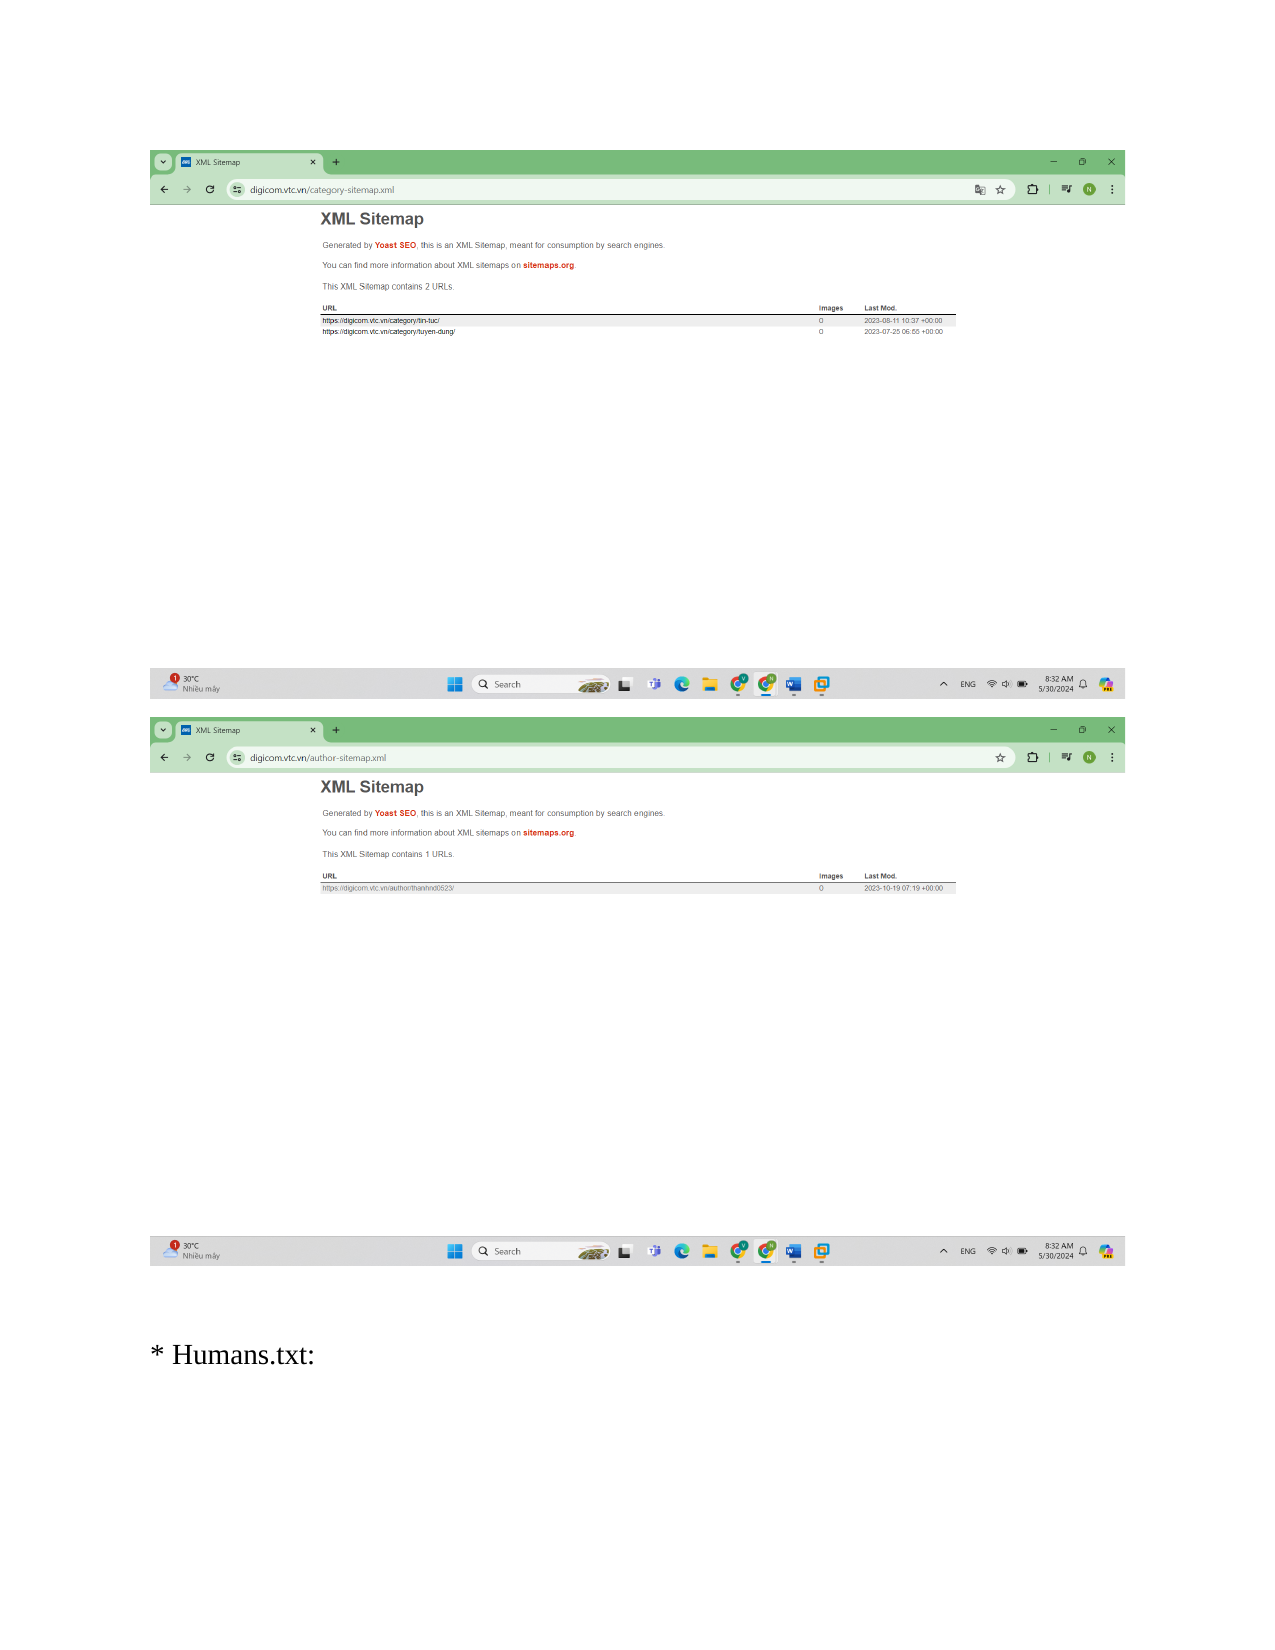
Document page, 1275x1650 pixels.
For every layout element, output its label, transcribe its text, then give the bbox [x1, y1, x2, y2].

text * Humans.txt: [150, 1337, 1125, 1371]
picture [150, 150, 1125, 699]
picture [150, 717, 1125, 1266]
